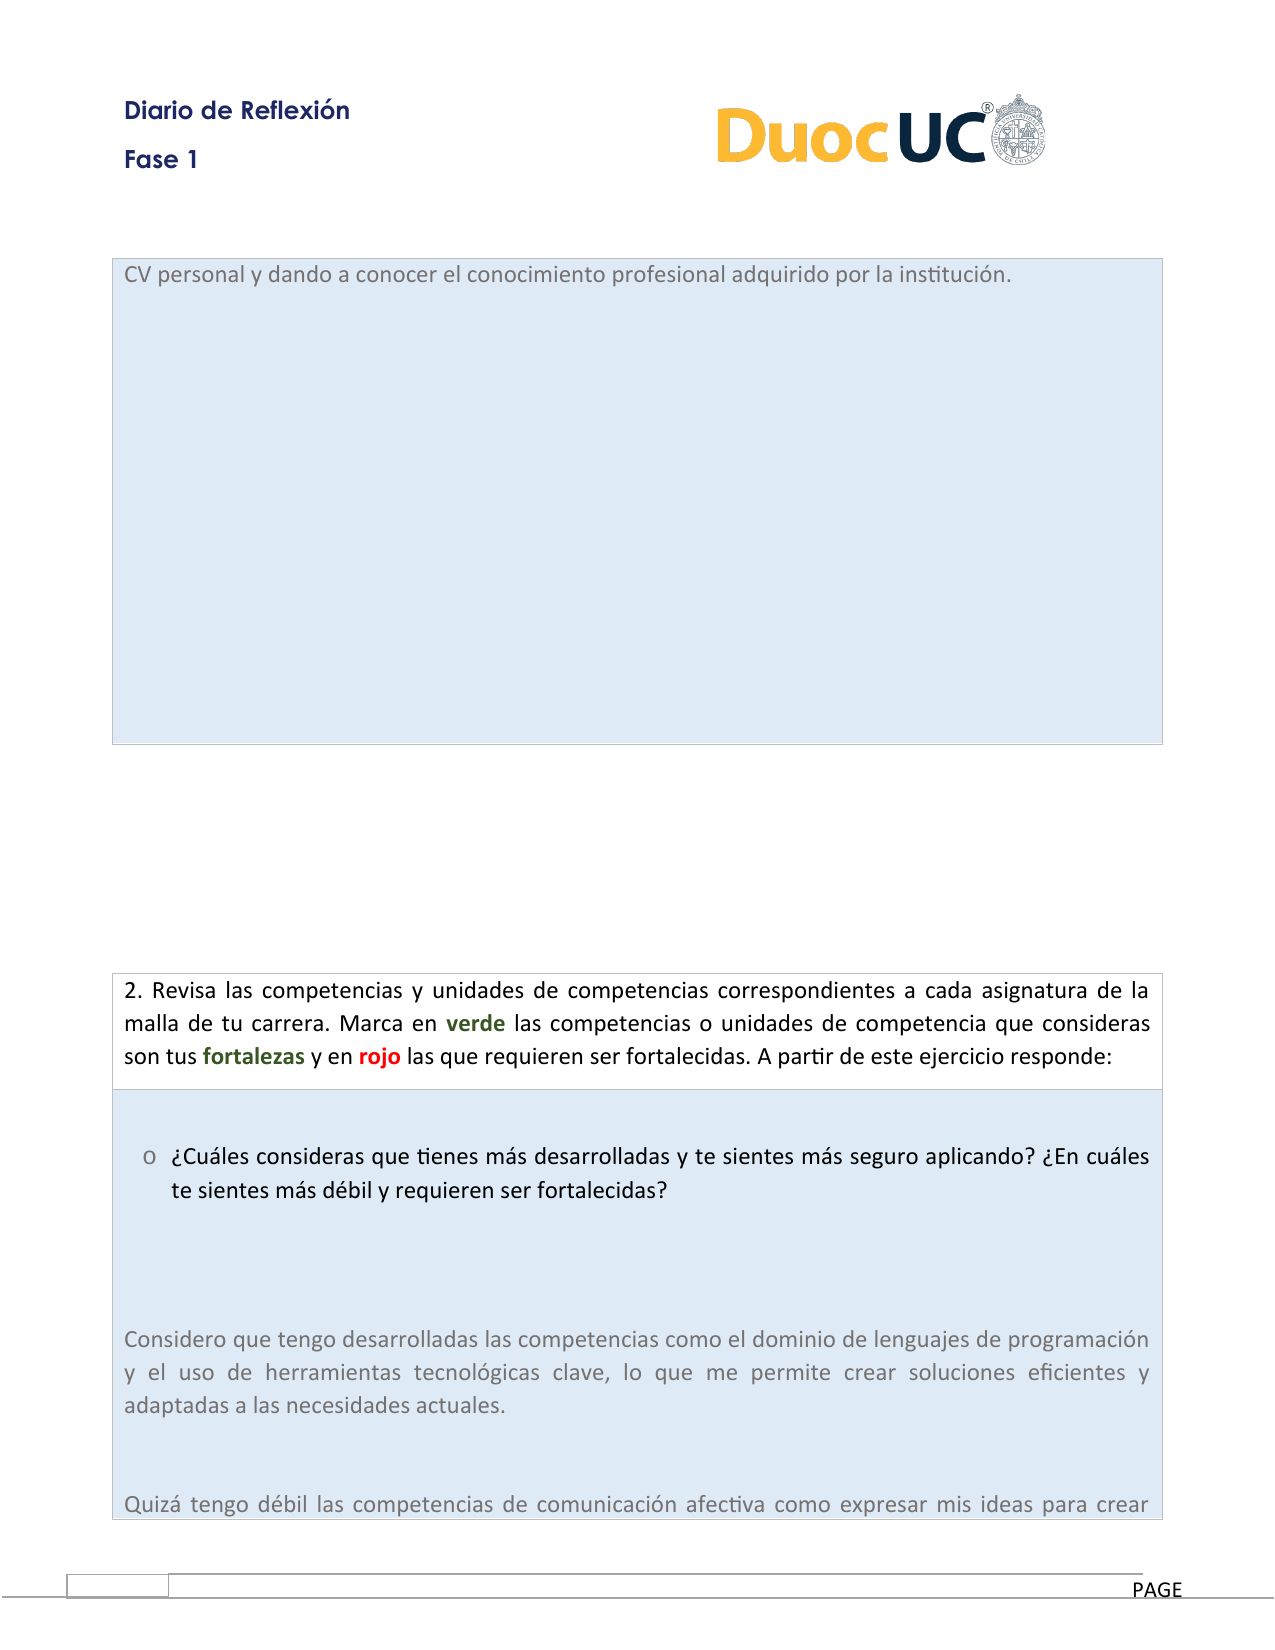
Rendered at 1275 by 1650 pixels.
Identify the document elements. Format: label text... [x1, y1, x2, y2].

picture [717, 94, 1046, 165]
table_header 2. Revisa las competencias y unidades de competencias correspondientes a cada asignatura de la malla de tu carrera. Marca en verde las competencias o unidades de competencia que consideras son tus fortalezas y en rojo las que requieren ser fortalecidas. A partir de este ejercicio responde: [113, 974, 1162, 1089]
